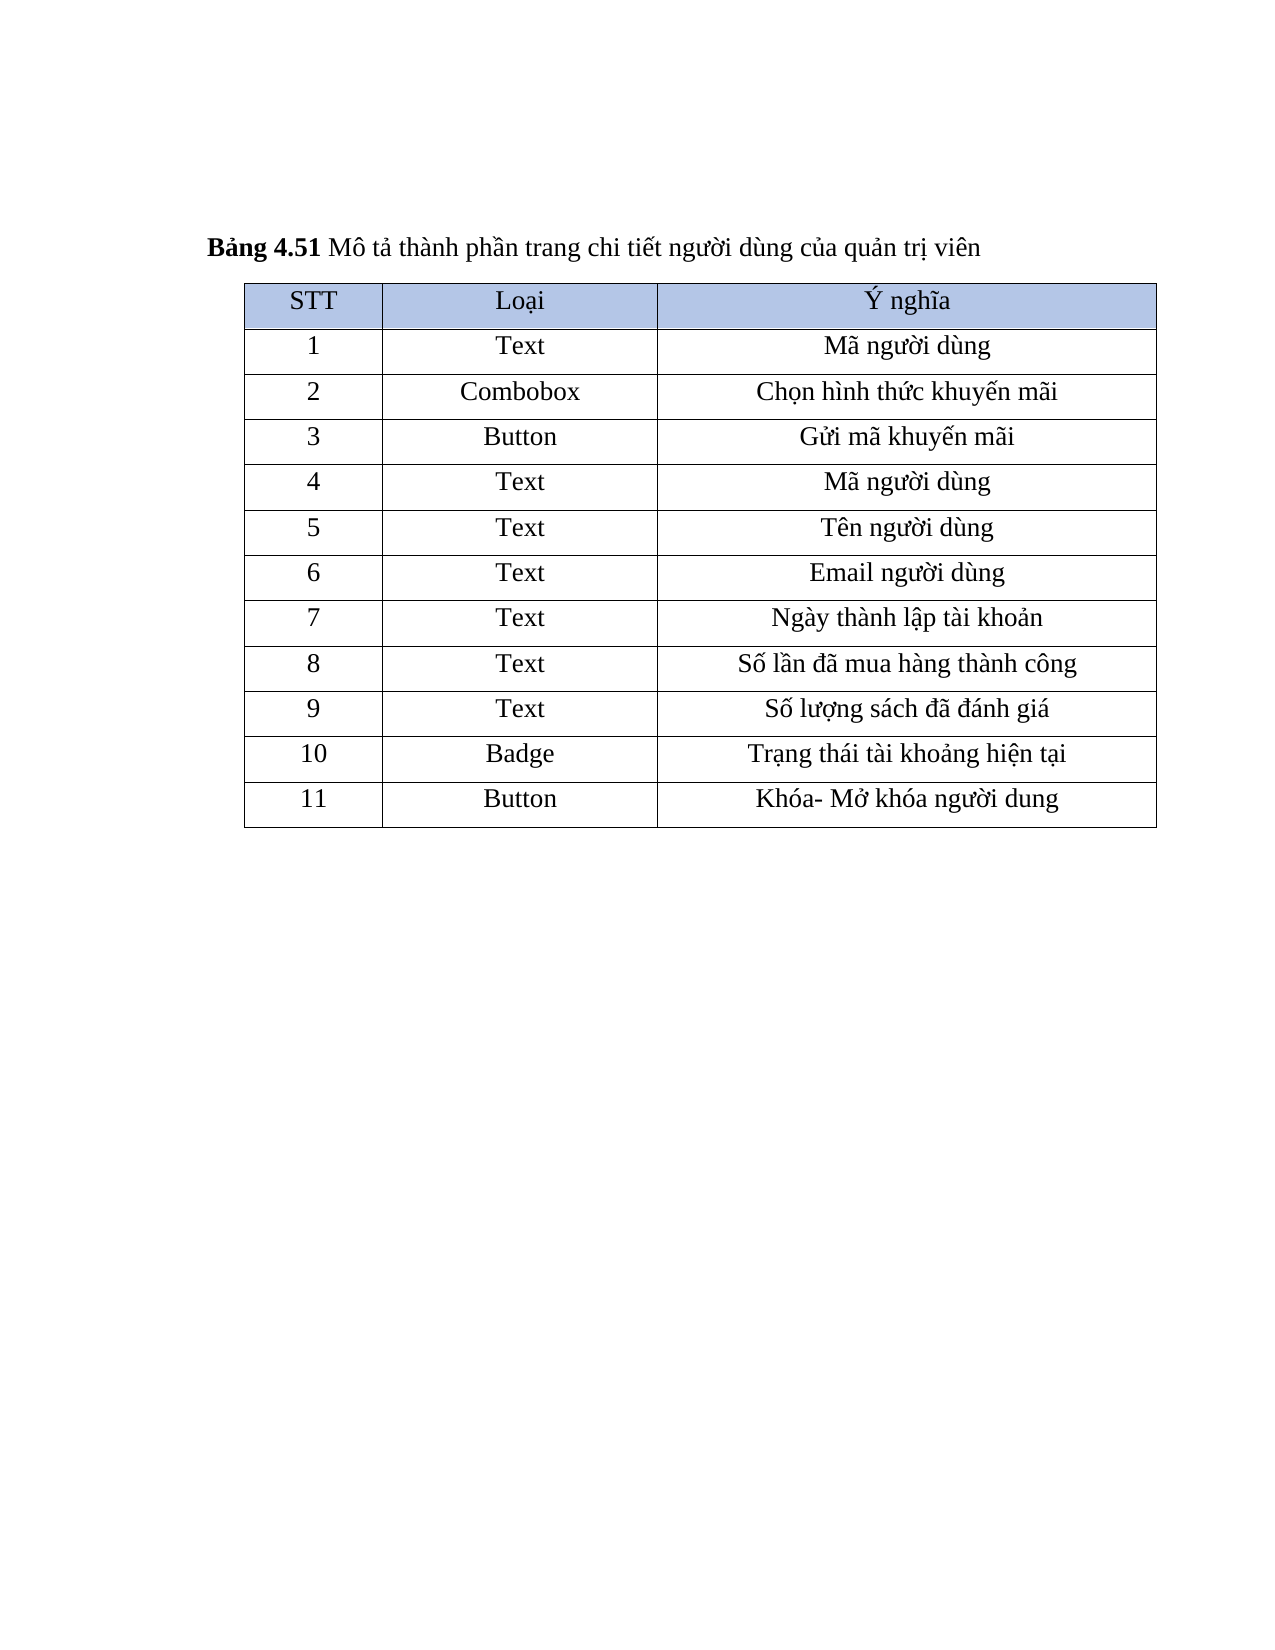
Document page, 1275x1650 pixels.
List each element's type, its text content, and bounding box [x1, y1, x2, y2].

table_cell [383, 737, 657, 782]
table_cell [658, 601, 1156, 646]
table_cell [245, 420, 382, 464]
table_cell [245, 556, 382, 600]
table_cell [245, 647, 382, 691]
text Bảng 4.51 Mô tả thành phần trang chi tiết người dùng của quản trị viên [207, 231, 1157, 262]
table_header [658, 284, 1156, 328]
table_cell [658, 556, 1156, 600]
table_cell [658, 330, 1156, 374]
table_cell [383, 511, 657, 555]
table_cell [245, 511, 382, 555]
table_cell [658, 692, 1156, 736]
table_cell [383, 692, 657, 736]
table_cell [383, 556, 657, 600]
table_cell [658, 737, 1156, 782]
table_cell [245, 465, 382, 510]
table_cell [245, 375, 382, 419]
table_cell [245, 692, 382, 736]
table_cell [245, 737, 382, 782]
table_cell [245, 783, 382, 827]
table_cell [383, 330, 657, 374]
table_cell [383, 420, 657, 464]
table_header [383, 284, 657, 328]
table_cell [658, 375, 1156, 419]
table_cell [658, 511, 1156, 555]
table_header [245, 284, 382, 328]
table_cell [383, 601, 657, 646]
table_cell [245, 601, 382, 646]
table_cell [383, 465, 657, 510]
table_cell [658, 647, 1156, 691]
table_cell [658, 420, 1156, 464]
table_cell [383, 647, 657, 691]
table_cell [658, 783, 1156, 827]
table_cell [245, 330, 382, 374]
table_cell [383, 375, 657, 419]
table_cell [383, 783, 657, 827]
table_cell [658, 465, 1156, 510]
